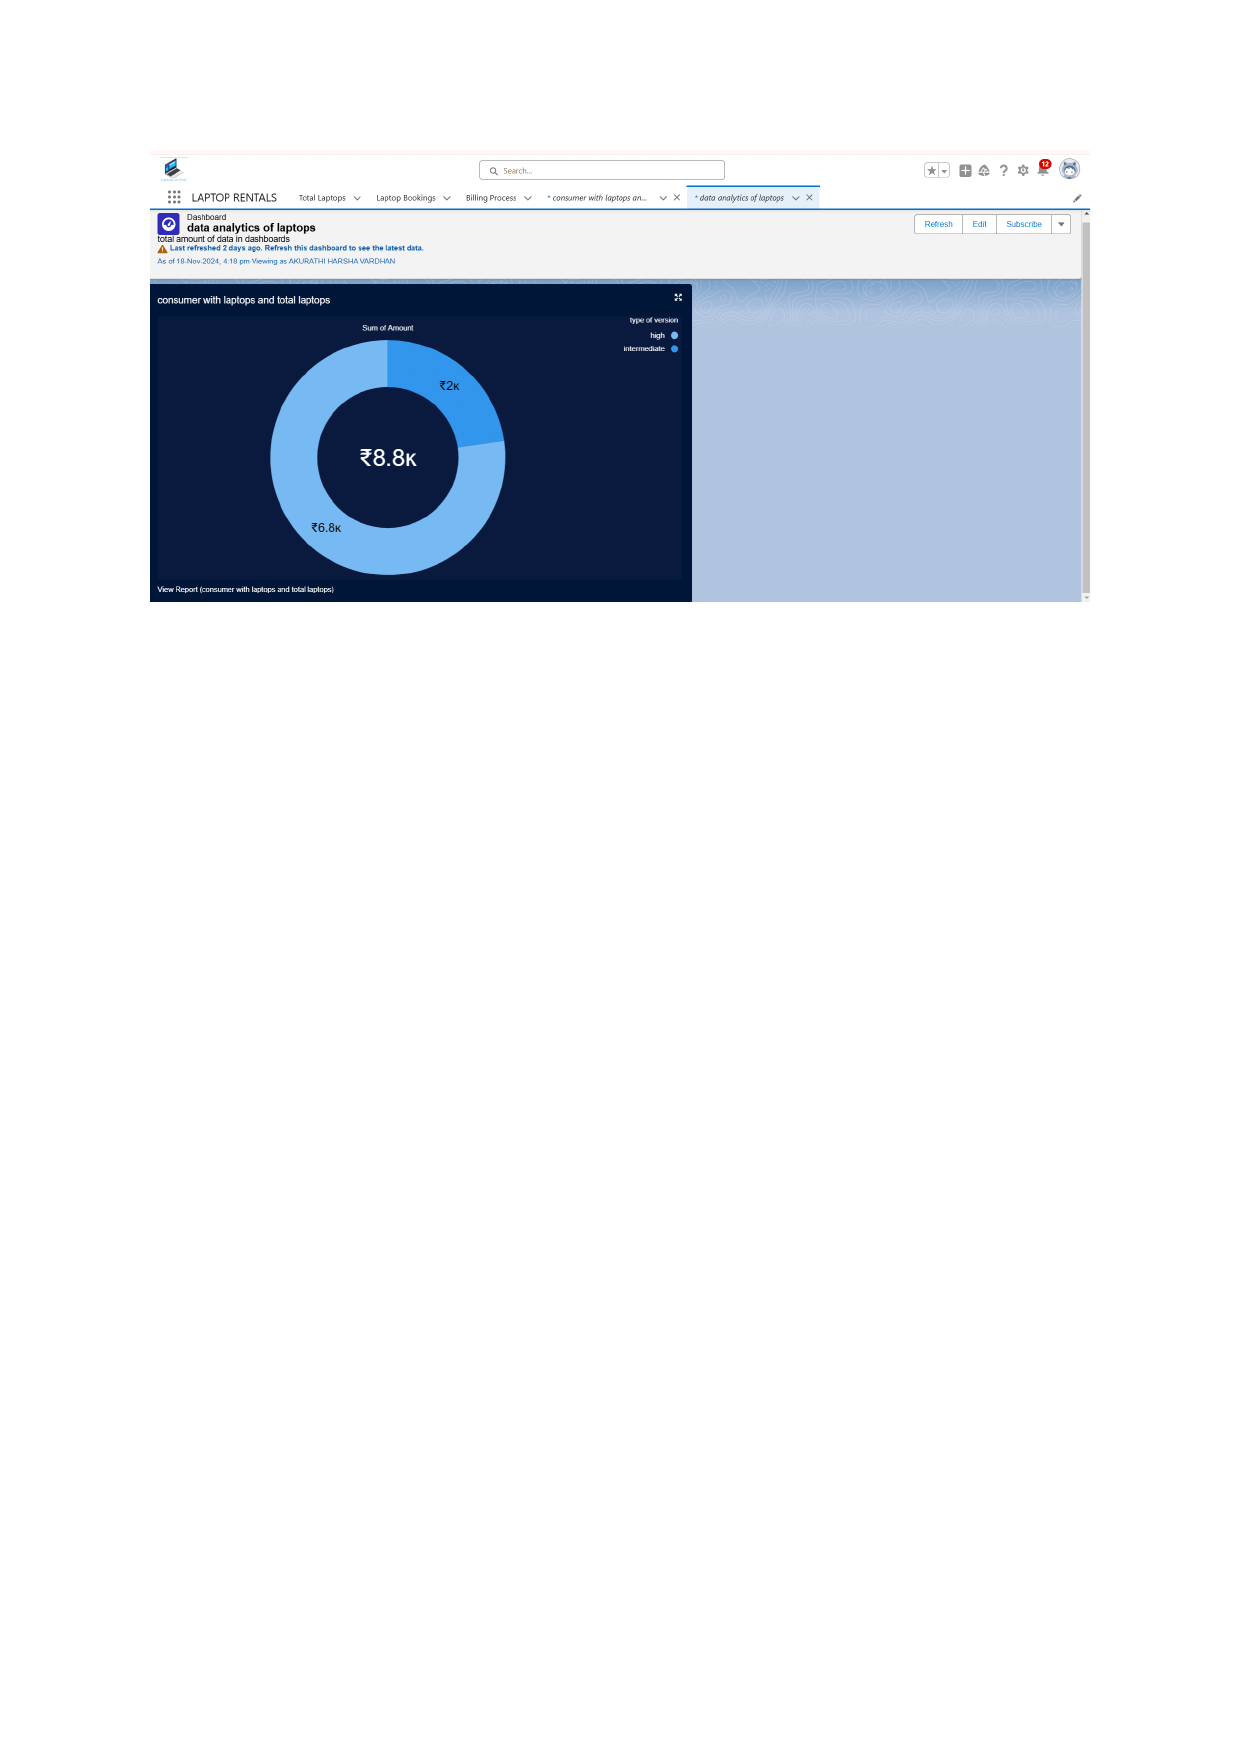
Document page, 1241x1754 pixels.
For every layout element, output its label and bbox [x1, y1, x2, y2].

picture [150, 150, 1091, 602]
